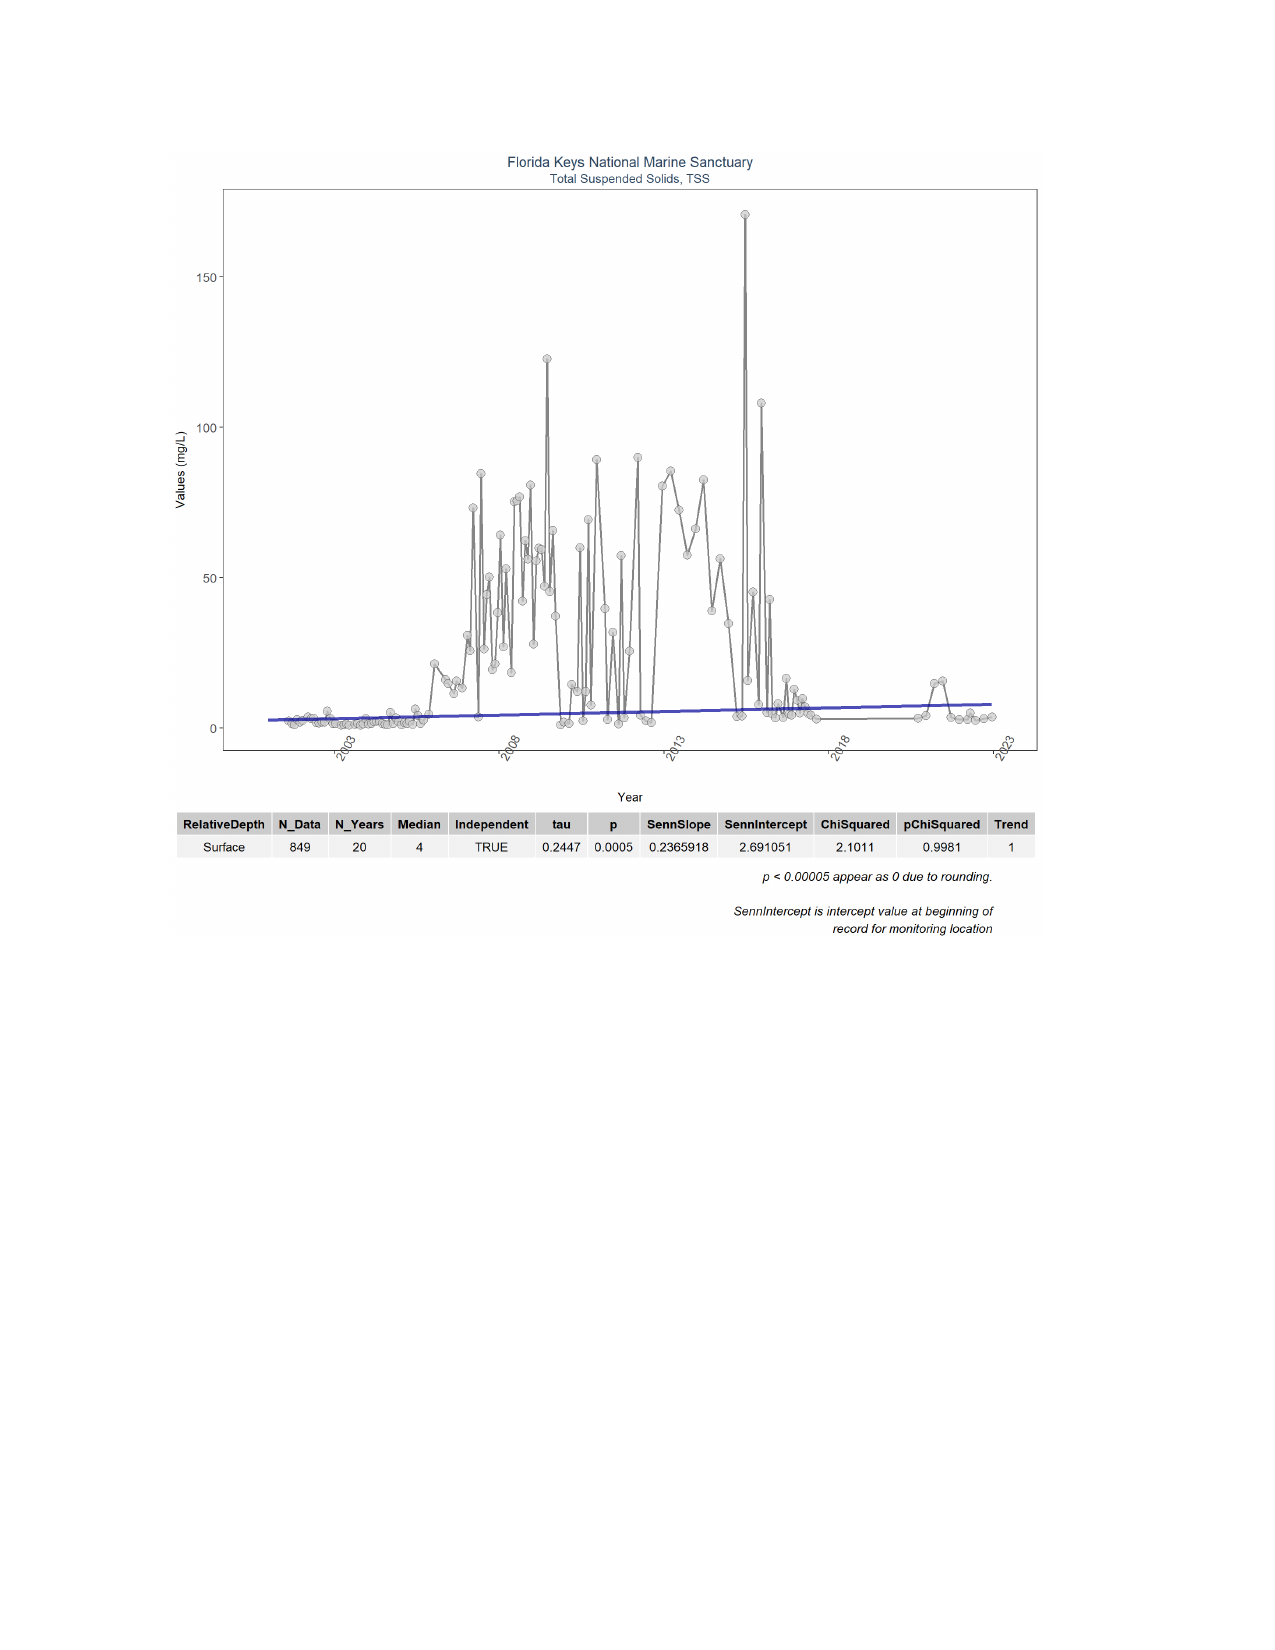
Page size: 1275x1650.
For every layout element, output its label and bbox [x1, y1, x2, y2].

picture [168, 150, 1044, 938]
